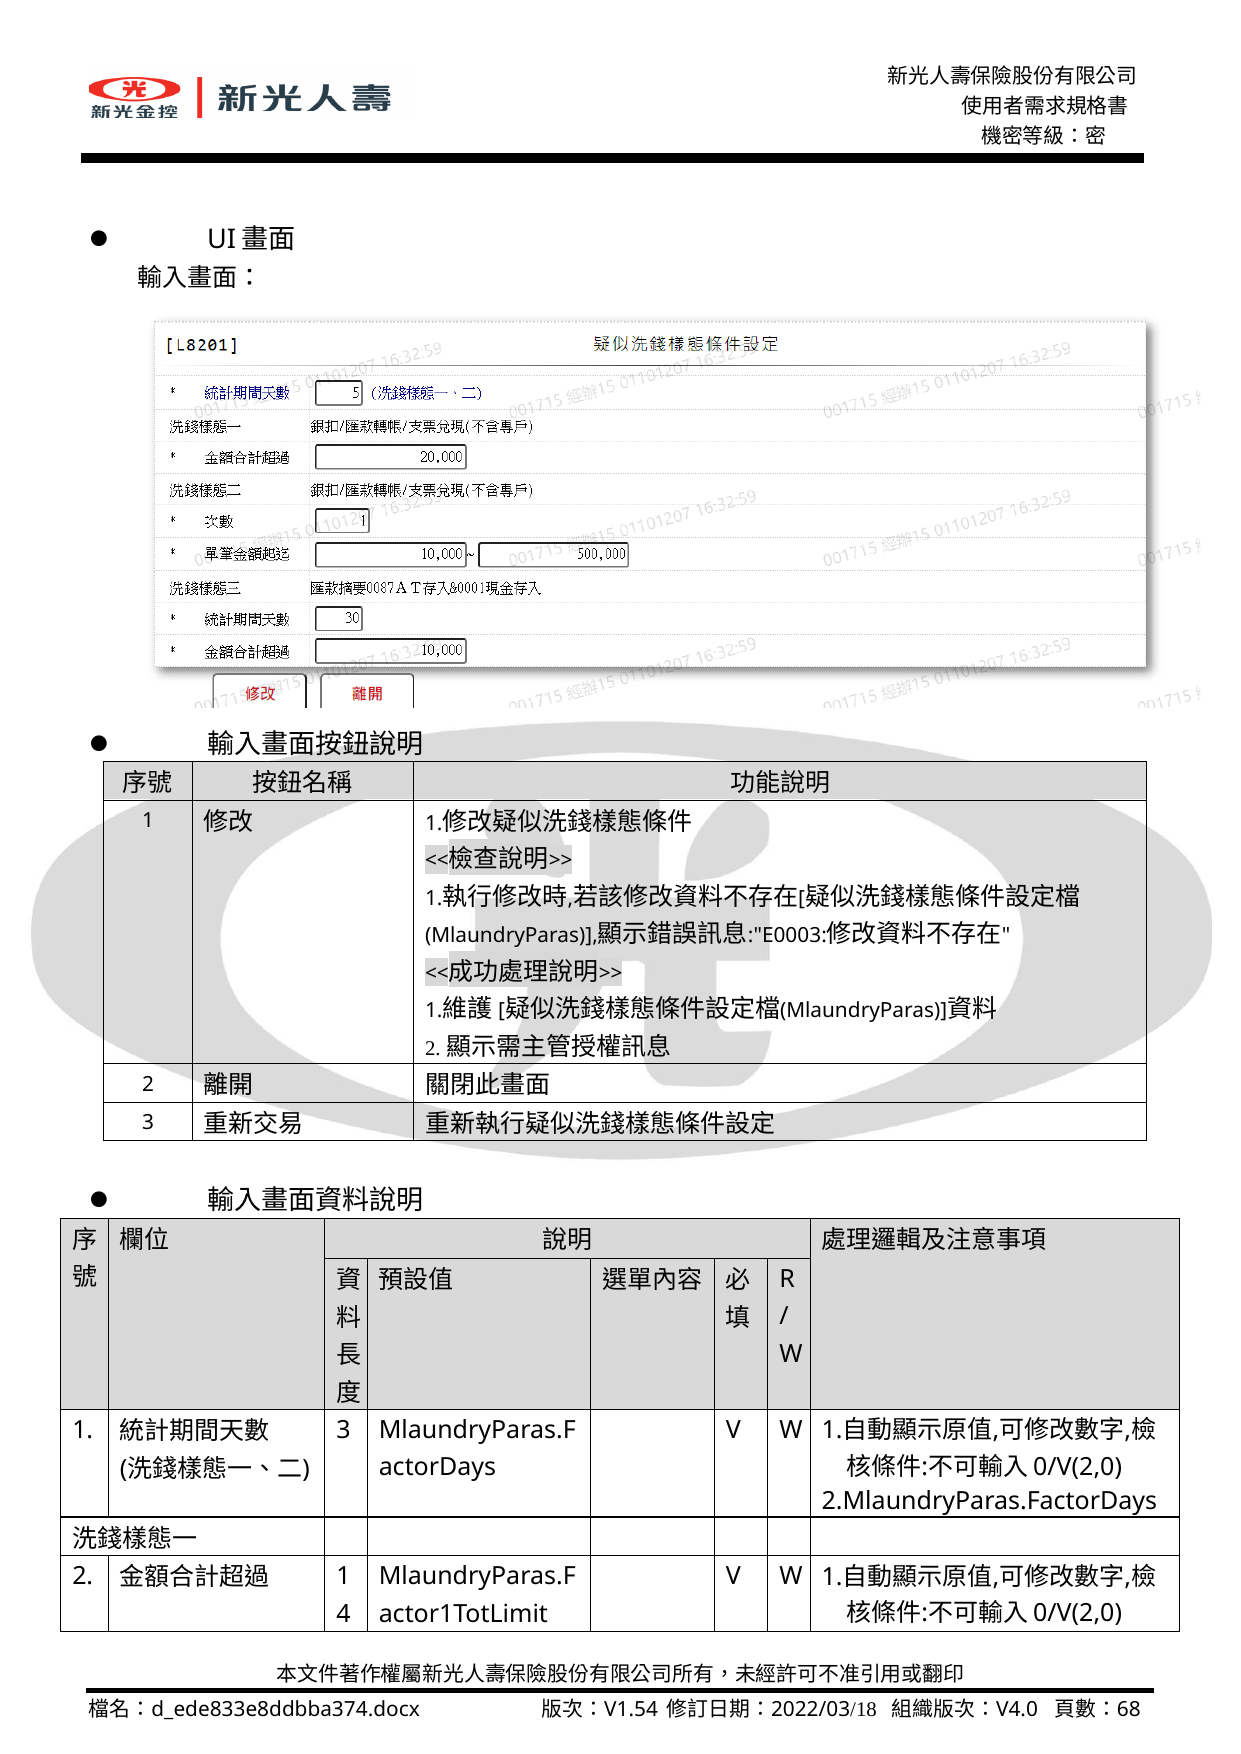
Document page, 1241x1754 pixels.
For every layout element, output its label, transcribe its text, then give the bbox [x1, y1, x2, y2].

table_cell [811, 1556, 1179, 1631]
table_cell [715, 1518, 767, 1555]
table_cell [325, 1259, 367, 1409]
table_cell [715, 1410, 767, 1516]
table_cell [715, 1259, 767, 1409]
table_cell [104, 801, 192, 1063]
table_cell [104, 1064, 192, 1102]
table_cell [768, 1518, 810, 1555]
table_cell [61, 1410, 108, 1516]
list 輸入畫面資料說明 [89, 1178, 1152, 1217]
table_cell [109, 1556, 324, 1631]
picture [137, 308, 1201, 708]
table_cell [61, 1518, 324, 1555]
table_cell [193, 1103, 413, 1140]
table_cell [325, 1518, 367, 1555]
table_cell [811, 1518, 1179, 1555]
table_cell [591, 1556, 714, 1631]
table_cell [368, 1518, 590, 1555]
picture [88, 61, 414, 118]
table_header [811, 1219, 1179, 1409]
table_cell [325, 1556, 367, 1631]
list 輸入畫面按鈕說明 [89, 722, 1152, 761]
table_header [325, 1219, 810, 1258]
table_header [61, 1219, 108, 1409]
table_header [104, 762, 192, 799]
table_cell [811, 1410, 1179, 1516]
picture [25, 713, 1215, 1166]
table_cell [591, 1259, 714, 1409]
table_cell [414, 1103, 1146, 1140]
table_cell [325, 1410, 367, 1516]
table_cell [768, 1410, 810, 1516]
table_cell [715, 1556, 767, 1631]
list UI畫面 [89, 217, 1152, 257]
text 輸入畫面： [138, 257, 1152, 294]
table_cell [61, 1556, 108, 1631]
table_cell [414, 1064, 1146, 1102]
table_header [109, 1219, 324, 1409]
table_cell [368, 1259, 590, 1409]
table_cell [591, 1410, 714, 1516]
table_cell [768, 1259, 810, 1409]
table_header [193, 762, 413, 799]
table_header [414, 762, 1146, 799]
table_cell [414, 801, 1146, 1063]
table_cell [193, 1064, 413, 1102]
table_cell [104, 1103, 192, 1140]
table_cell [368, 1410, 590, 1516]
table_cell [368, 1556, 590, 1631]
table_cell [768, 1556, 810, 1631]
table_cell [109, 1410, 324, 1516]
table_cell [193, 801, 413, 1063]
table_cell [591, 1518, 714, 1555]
